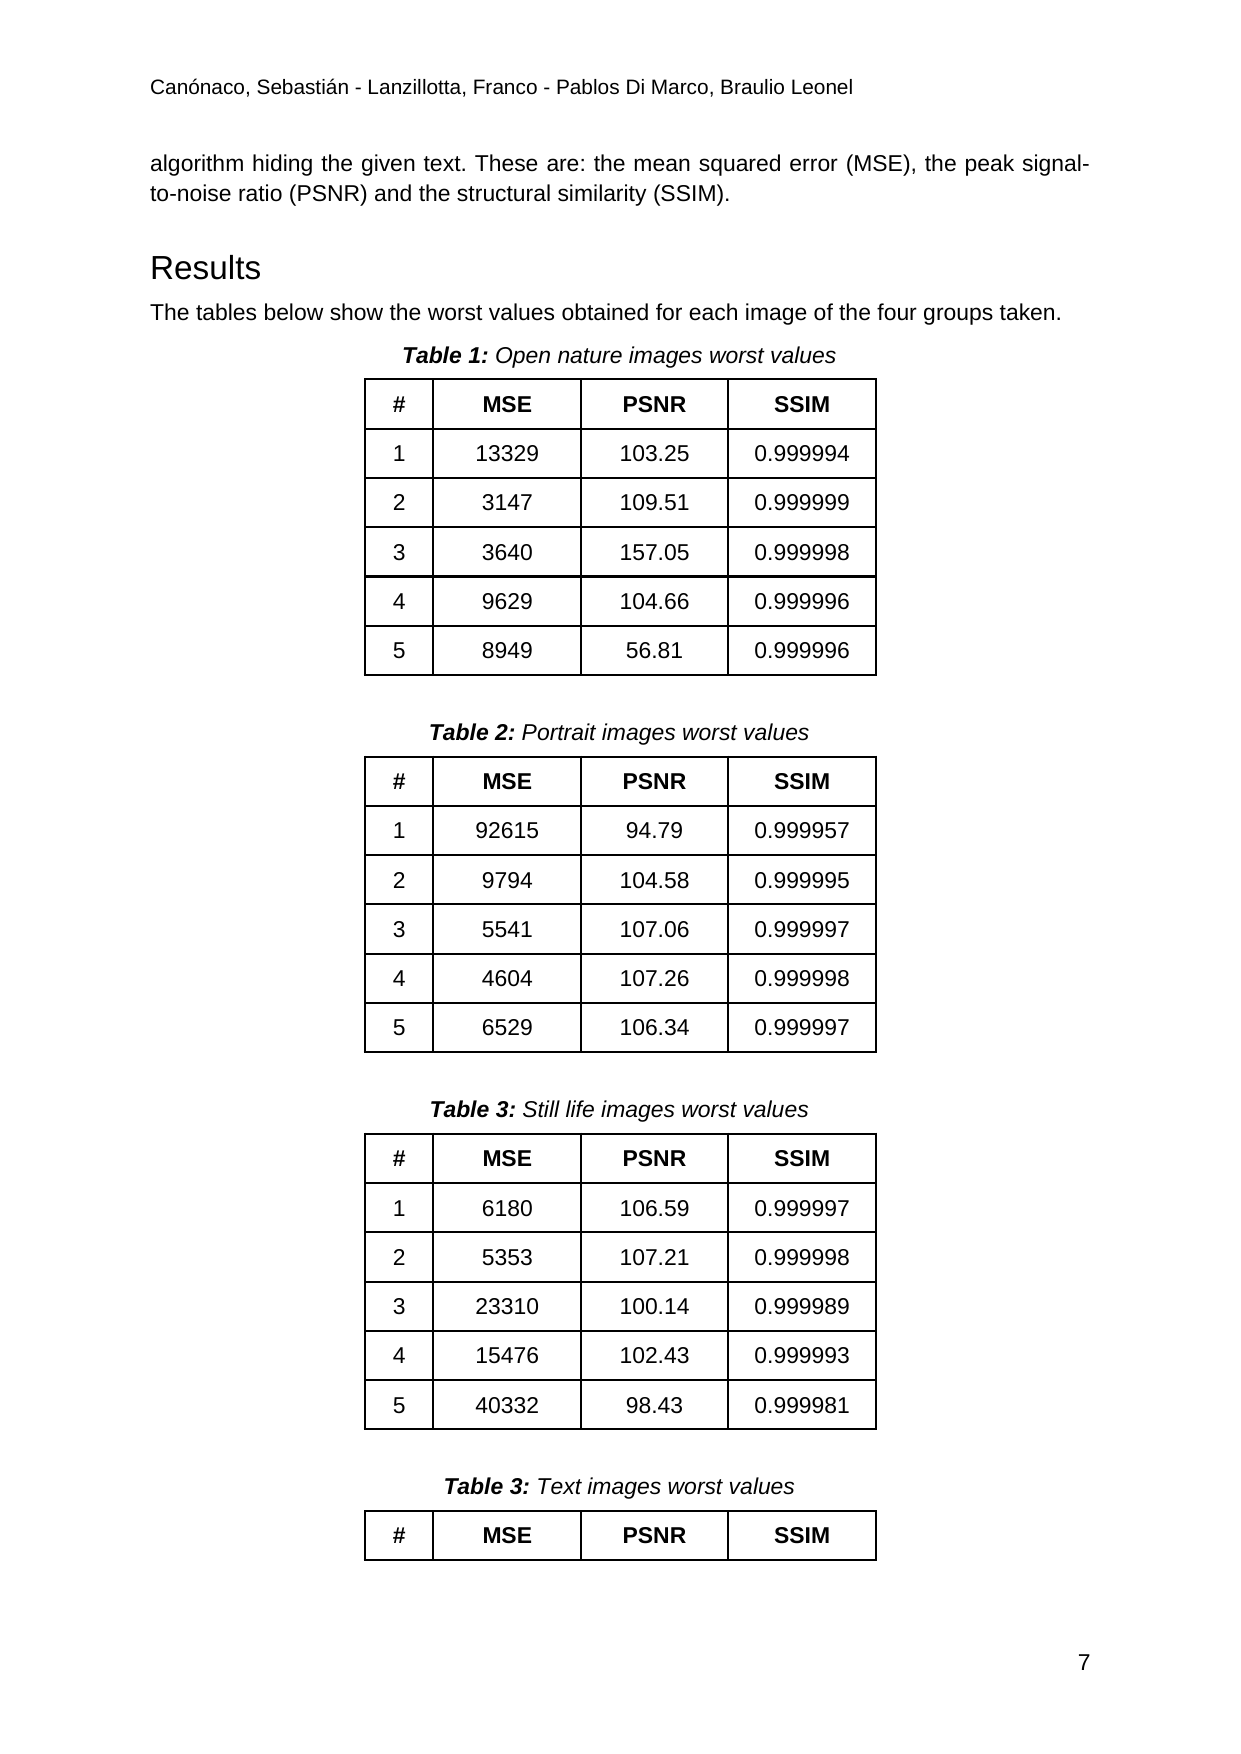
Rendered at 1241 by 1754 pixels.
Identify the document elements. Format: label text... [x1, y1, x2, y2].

table_cell 0.999997 [729, 905, 875, 953]
table_cell 0.999999 [729, 479, 875, 526]
subtitle Results [150, 248, 1090, 286]
table_cell 0.999994 [729, 430, 875, 477]
table_cell 0.999996 [729, 578, 875, 625]
table_cell SSIM [729, 1135, 875, 1182]
table_cell 5353 [434, 1233, 580, 1281]
table_cell SSIM [729, 758, 875, 805]
table_cell SSIM [729, 1512, 875, 1559]
table_cell 1 [366, 807, 432, 854]
table_cell # [366, 1512, 432, 1559]
table_cell 0.999957 [729, 807, 875, 854]
table_cell 0.999993 [729, 1332, 875, 1379]
table_cell SSIM [729, 380, 875, 428]
table_cell 3 [366, 905, 432, 953]
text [150, 150, 1090, 207]
table_cell 6180 [434, 1184, 580, 1231]
table_cell 9629 [434, 578, 580, 625]
table_cell PSNR [582, 758, 727, 805]
table_cell 3640 [434, 528, 580, 575]
table_cell 1 [366, 1184, 432, 1231]
table_cell 0.999998 [729, 955, 875, 1002]
table_cell 40332 [434, 1381, 580, 1428]
table_cell 100.14 [582, 1283, 727, 1330]
table_cell 2 [366, 856, 432, 903]
table_cell 6529 [434, 1004, 580, 1051]
table_cell 5541 [434, 905, 580, 953]
table_cell PSNR [582, 1135, 727, 1182]
table_cell 106.59 [582, 1184, 727, 1231]
table_cell 106.34 [582, 1004, 727, 1051]
table_header Table 1: Open nature images worst values [366, 331, 875, 378]
table_cell 56.81 [582, 627, 727, 674]
table_cell 0.999998 [729, 1233, 875, 1281]
table_cell 13329 [434, 430, 580, 477]
table_header Table 3: Text images worst values [366, 1463, 875, 1510]
table_cell 2 [366, 479, 432, 526]
table_cell 3 [366, 528, 432, 575]
table_cell 3 [366, 1283, 432, 1330]
table_cell 5 [366, 1004, 432, 1051]
table_cell 104.66 [582, 578, 727, 625]
table_cell 102.43 [582, 1332, 727, 1379]
text The tables below show the worst values obtained for each image of the four groups taken. [150, 299, 1090, 325]
table_cell # [366, 1135, 432, 1182]
table_cell 103.25 [582, 430, 727, 477]
table_header Table 3: Still life images worst values [366, 1086, 875, 1133]
table_cell 1 [366, 430, 432, 477]
table_cell 5 [366, 627, 432, 674]
table_cell 4604 [434, 955, 580, 1002]
table_cell MSE [434, 380, 580, 428]
table_cell PSNR [582, 1512, 727, 1559]
table_cell 9794 [434, 856, 580, 903]
table_cell 0.999995 [729, 856, 875, 903]
table_cell 0.999989 [729, 1283, 875, 1330]
table_cell PSNR [582, 380, 727, 428]
table_cell 3147 [434, 479, 580, 526]
table_cell 107.06 [582, 905, 727, 953]
table_cell MSE [434, 758, 580, 805]
table_cell 15476 [434, 1332, 580, 1379]
table_cell 0.999996 [729, 627, 875, 674]
table_cell 4 [366, 955, 432, 1002]
table_cell 98.43 [582, 1381, 727, 1428]
table_cell 0.999997 [729, 1004, 875, 1051]
table_header Table 2: Portrait images worst values [366, 708, 875, 756]
table_cell MSE [434, 1512, 580, 1559]
table_cell 4 [366, 578, 432, 625]
table_cell 94.79 [582, 807, 727, 854]
table_cell # [366, 758, 432, 805]
table_cell 23310 [434, 1283, 580, 1330]
table_cell 0.999997 [729, 1184, 875, 1231]
table_cell # [366, 380, 432, 428]
table_cell 4 [366, 1332, 432, 1379]
table_cell 109.51 [582, 479, 727, 526]
table_cell 104.58 [582, 856, 727, 903]
table_cell 157.05 [582, 528, 727, 575]
table_cell 2 [366, 1233, 432, 1281]
table_cell 92615 [434, 807, 580, 854]
table_cell 8949 [434, 627, 580, 674]
table_cell 0.999981 [729, 1381, 875, 1428]
table_cell MSE [434, 1135, 580, 1182]
table_cell 5 [366, 1381, 432, 1428]
table_cell 107.21 [582, 1233, 727, 1281]
table_cell 107.26 [582, 955, 727, 1002]
table_cell 0.999998 [729, 528, 875, 575]
